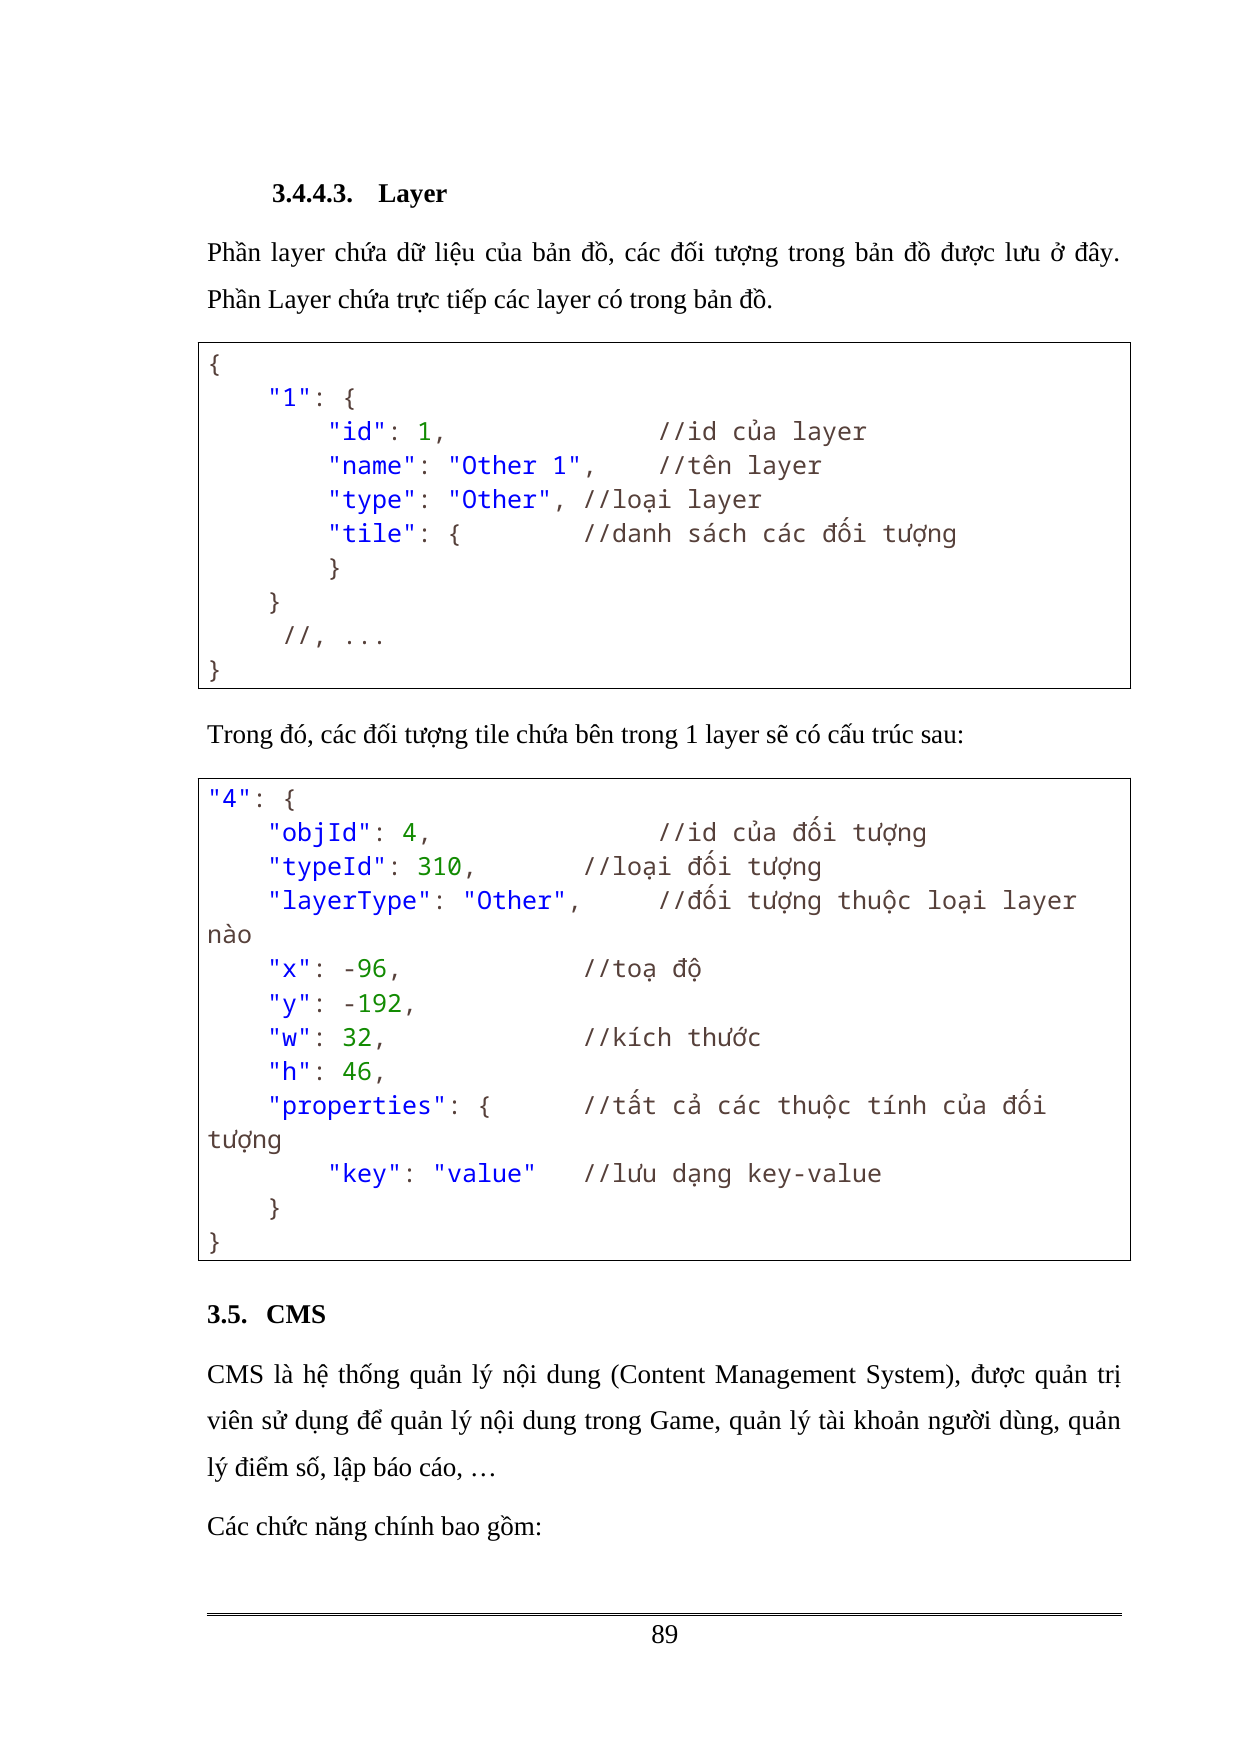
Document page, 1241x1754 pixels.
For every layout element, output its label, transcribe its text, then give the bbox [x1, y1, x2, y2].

text } [199, 649, 1130, 688]
text //, ... [207, 618, 1122, 649]
text "key": "value" //lưu dạng key-value [207, 1156, 1122, 1189]
text "4": { [199, 779, 1130, 815]
text "y": -192, [207, 985, 1122, 1019]
text "objId": 4, //id của đối tượng [207, 815, 1122, 849]
subtitle CMS [207, 1299, 1122, 1330]
text "h": 46, [207, 1053, 1122, 1087]
text Phần layer chứa dữ liệu của bản đồ, các đối tượng trong bản đồ được lưu ở đây. Phần Layer chứa trực tiếp các layer có trong bản đồ. [207, 236, 1122, 314]
text } [199, 1221, 1130, 1260]
text Các chức năng chính bao gồm: [207, 1510, 1122, 1541]
text } [207, 550, 1122, 584]
text Trong đó, các đối tượng tile chứa bên trong 1 layer sẽ có cấu trúc sau: [207, 718, 1122, 750]
subtitle Layer [272, 177, 1122, 208]
text "properties": { //tất cả các thuộc tính của đối tượng [207, 1087, 1122, 1156]
text CMS là hệ thống quản lý nội dung (Content Management System), được quản trị viên sử dụng để quản lý nội dung trong Game, quản lý tài khoản người dùng, quản lý điểm số, lập báo cáo, … [207, 1358, 1122, 1482]
text "name": "Other 1", //tên layer [207, 447, 1122, 482]
text "w": 32, //kích thước [207, 1019, 1122, 1053]
text "type": "Other", //loại layer [207, 482, 1122, 516]
text "layerType": "Other", //đối tượng thuộc loại layer nào [207, 883, 1122, 951]
text "x": -96, //toạ độ [207, 951, 1122, 985]
text { [199, 343, 1130, 379]
text "1": { [207, 379, 1122, 413]
text } [207, 1189, 1122, 1221]
text "id": 1, //id của layer [207, 413, 1122, 447]
text "typeId": 310, //loại đối tượng [207, 849, 1122, 883]
text } [207, 584, 1122, 618]
text "tile": { //danh sách các đối tượng [207, 516, 1122, 550]
